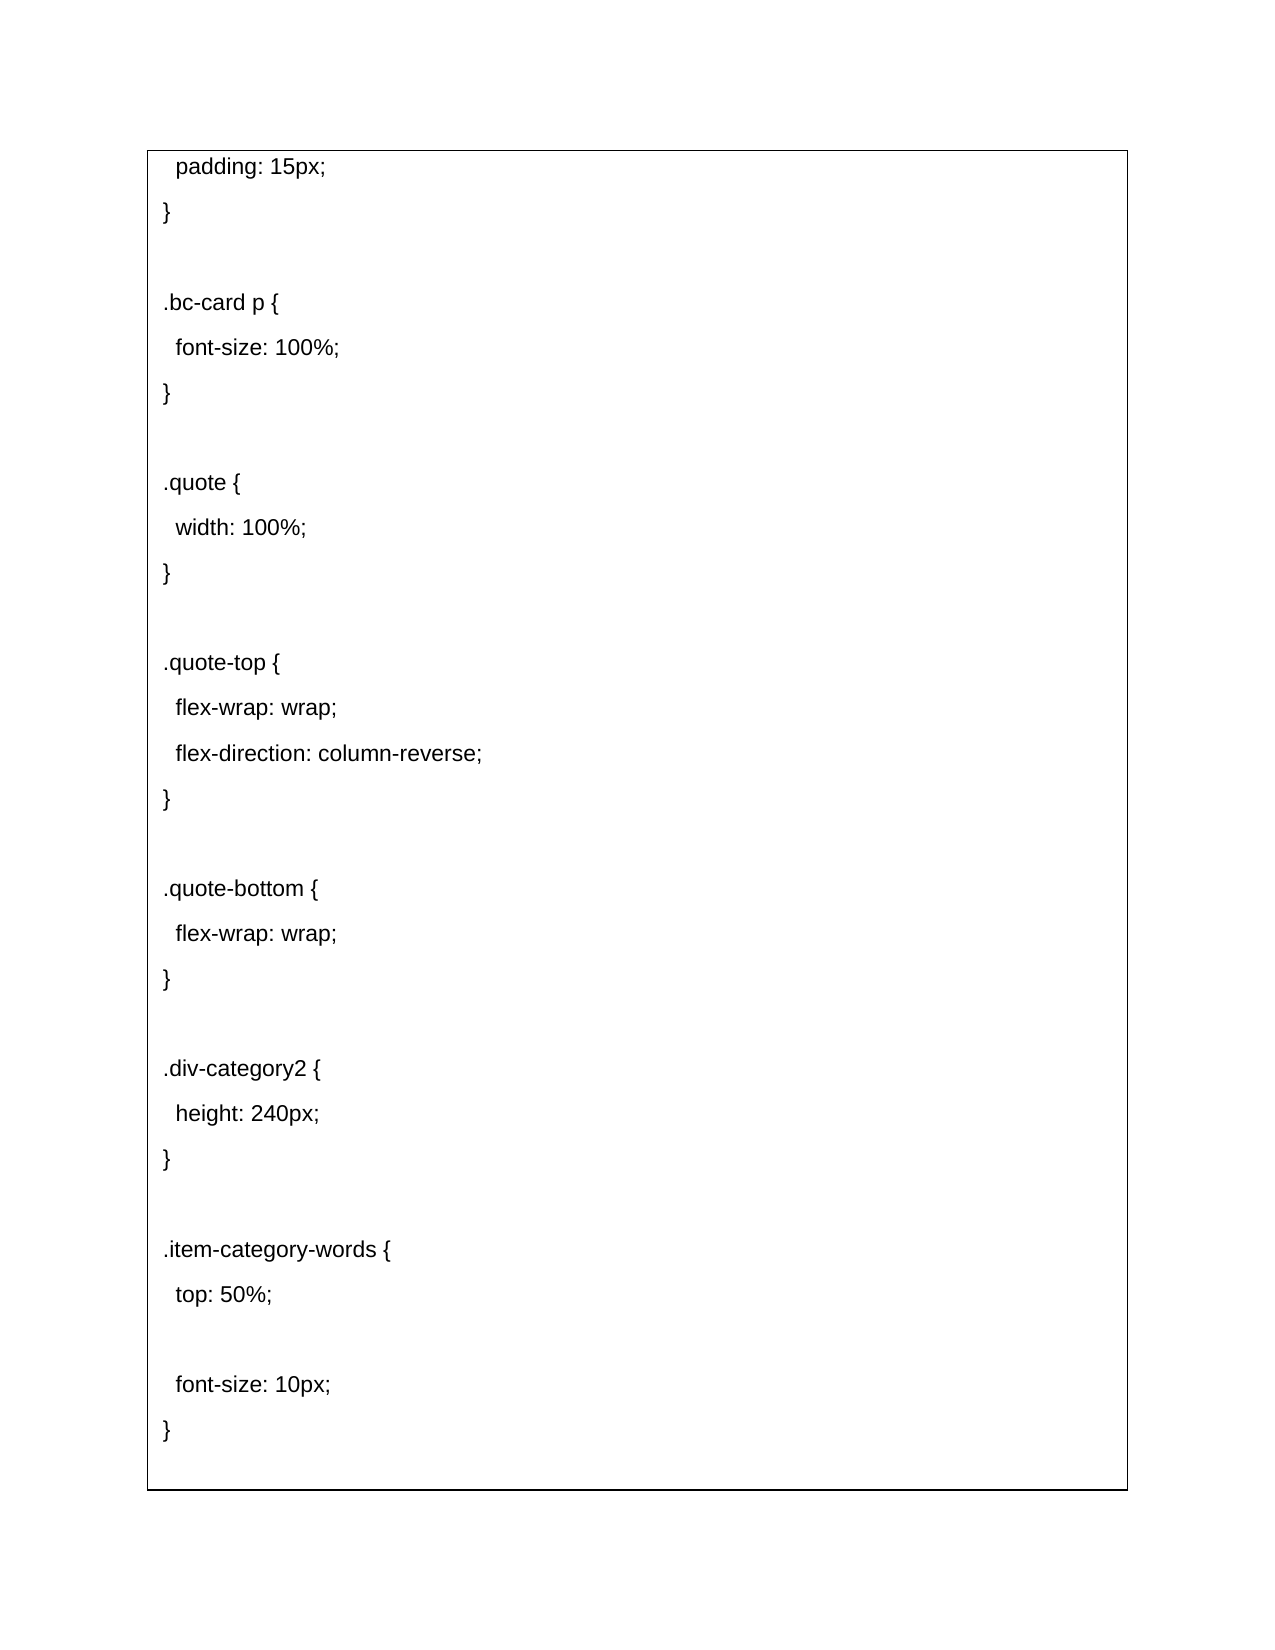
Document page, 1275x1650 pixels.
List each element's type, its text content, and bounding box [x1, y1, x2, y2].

text } [148, 1413, 1127, 1442]
text font-size: 10px; [148, 1368, 1127, 1397]
text .quote-top { [148, 646, 1127, 676]
text height: 240px; [148, 1097, 1127, 1127]
text } [148, 1142, 1127, 1172]
text .quote-bottom { [148, 872, 1127, 901]
text top: 50%; [148, 1278, 1127, 1307]
text flex-wrap: wrap; [148, 691, 1127, 721]
text } [148, 195, 1127, 224]
text .quote { [148, 466, 1127, 495]
text } [148, 962, 1127, 991]
text .item-category-words { [148, 1232, 1127, 1262]
text } [148, 781, 1127, 811]
text } [148, 376, 1127, 405]
text flex-direction: column-reverse; [148, 736, 1127, 766]
text padding: 15px; [148, 151, 1127, 179]
text width: 100%; [148, 511, 1127, 540]
text .div-category2 { [148, 1052, 1127, 1082]
text flex-wrap: wrap; [148, 917, 1127, 946]
text } [148, 556, 1127, 585]
text font-size: 100%; [148, 330, 1127, 360]
text .bc-card p { [148, 285, 1127, 315]
